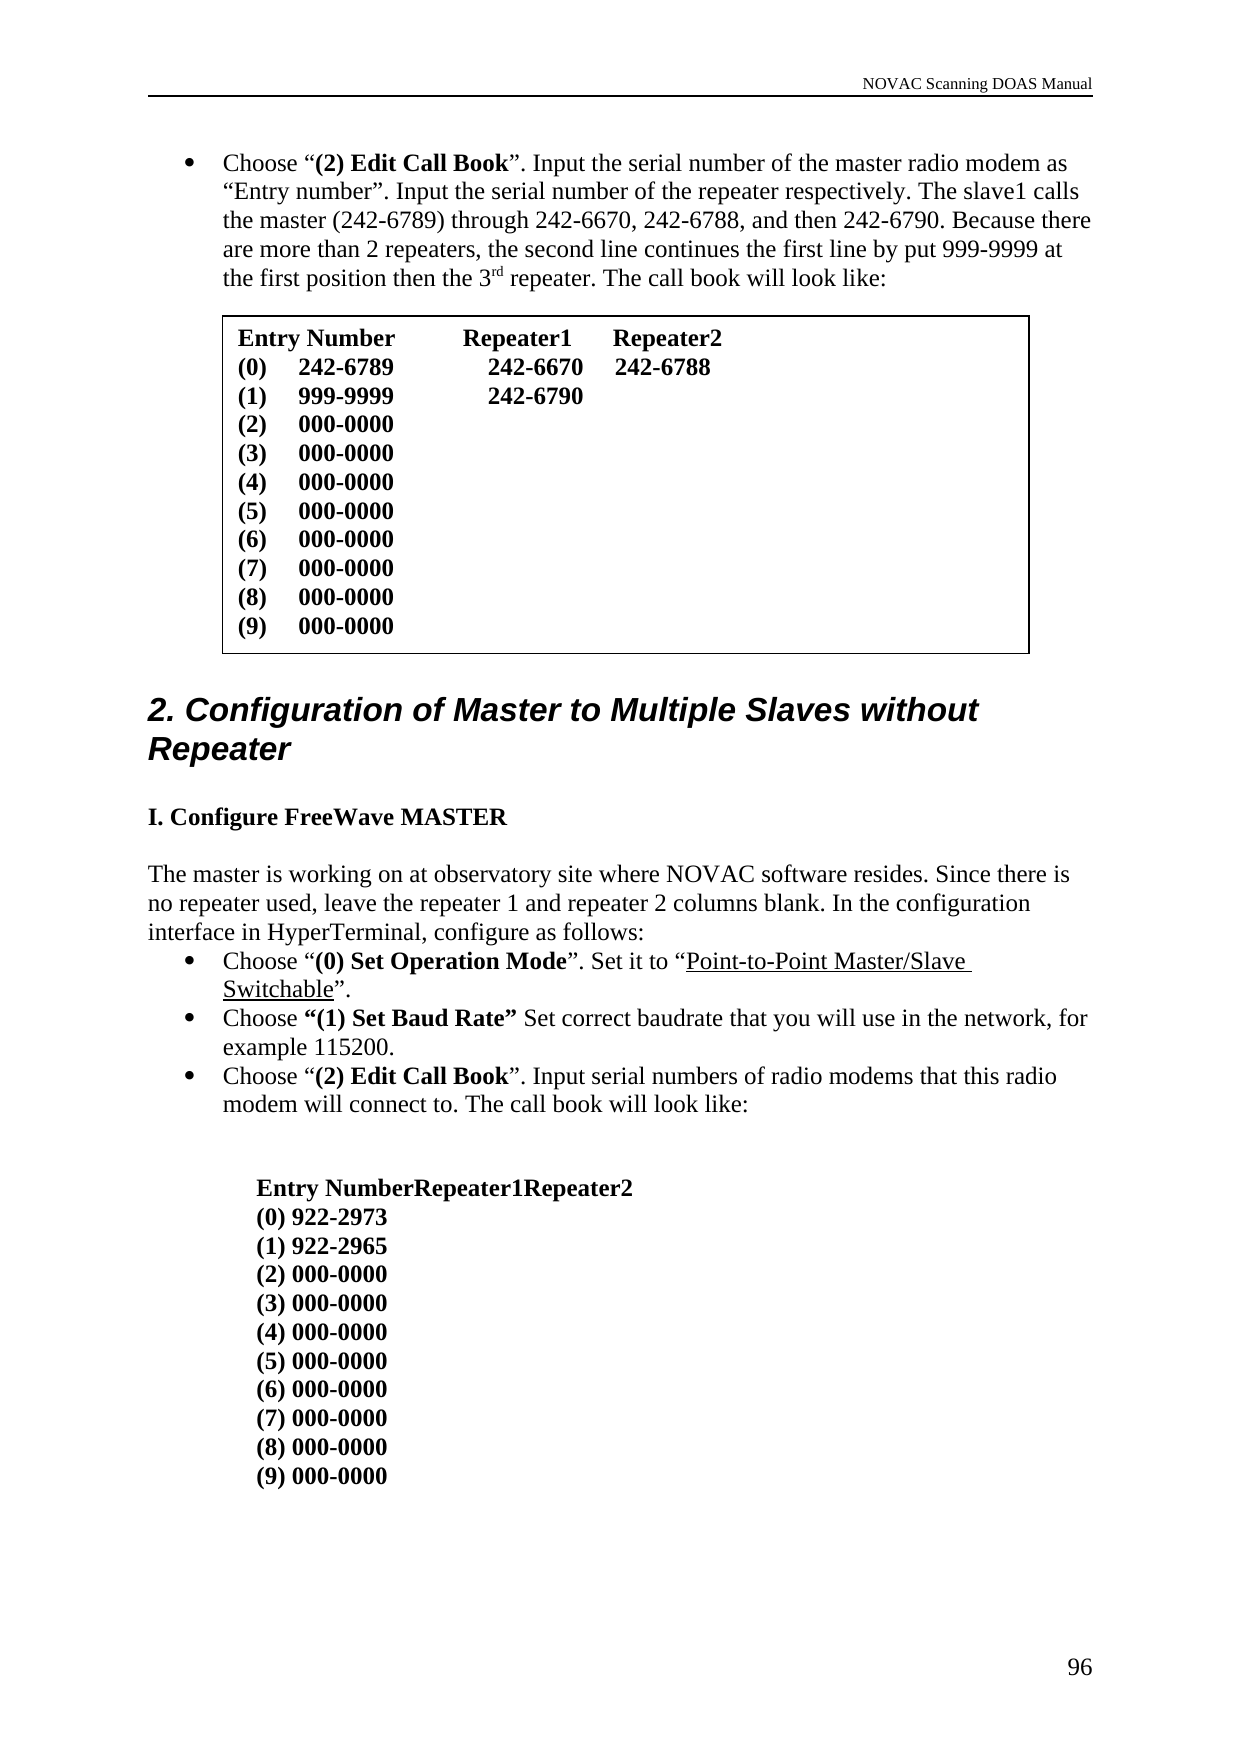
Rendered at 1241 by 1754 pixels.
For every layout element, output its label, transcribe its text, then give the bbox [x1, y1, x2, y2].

text The master is working on at observatory site where NOVAC software resides. Since there is no repeater used, leave the repeater 1 and repeater 2 columns blank. In the configuration interface in HyperTerminal, configure as follows: [148, 859, 1093, 946]
subtitle 2. Configuration of Master to Multiple Slaves without Repeater [148, 690, 1093, 767]
list Choose “(2) Edit Call Book”. Input the serial number of the master radio modem as “Entry number”. Input the serial number of the repeater respectively. The slave1 calls the master (242-6789) through 242-6670, 242-6788, and then 242-6790. Because there are more than 2 repeaters, the second line continues the first line by put 999-9999 at the first position then the 3rd repeater. The call book will look like: [185, 148, 1093, 291]
text I. Configure FreeWave MASTER [148, 802, 1093, 831]
list Choose “(0) Set Operation Mode”. Set it to “Point-to-Point Master/Slave Switchable”. [185, 946, 1093, 1003]
list Choose “(2) Edit Call Book”. Input serial numbers of radio modems that this radio modem will connect to. The call book will look like: [185, 1061, 1093, 1118]
list Choose “(1) Set Baud Rate” Set correct baudrate that you will use in the network, for example 115200. [185, 1003, 1093, 1061]
